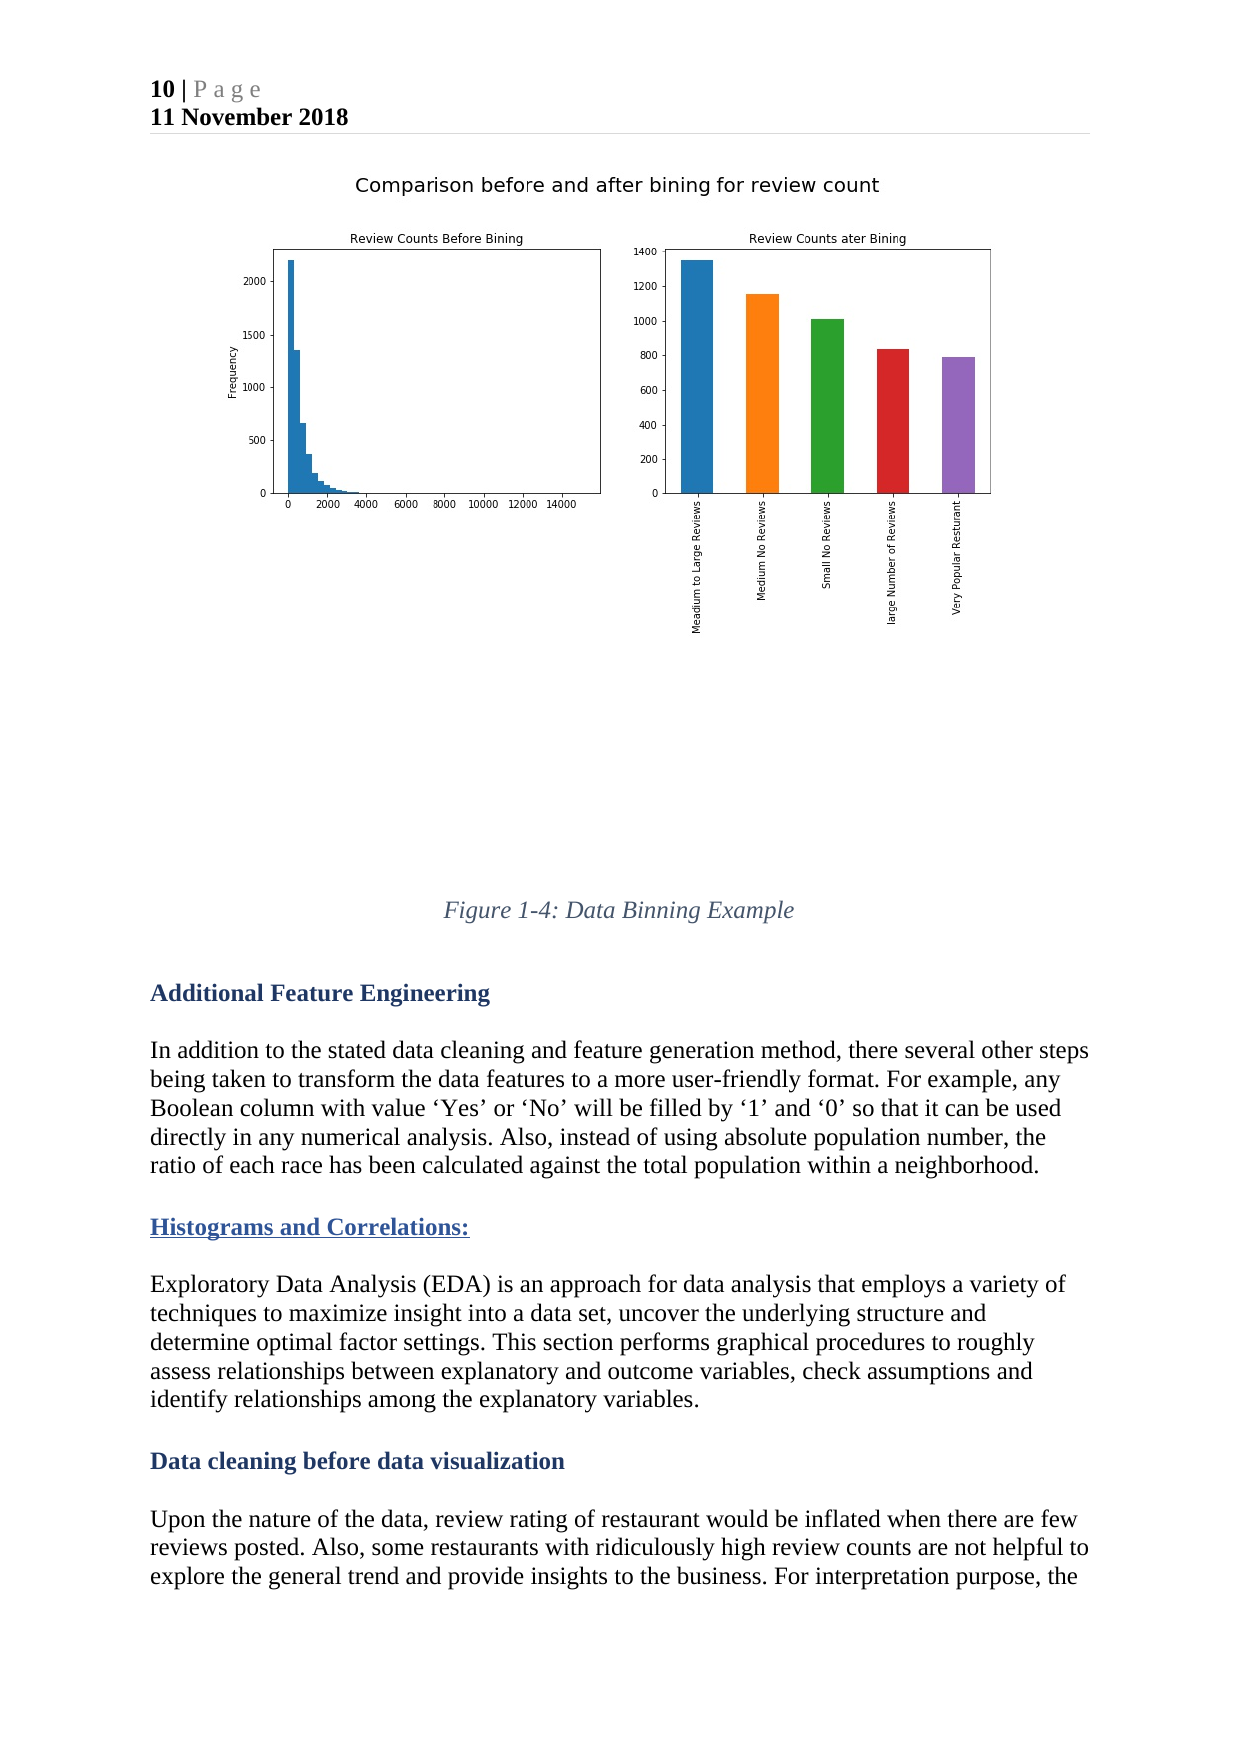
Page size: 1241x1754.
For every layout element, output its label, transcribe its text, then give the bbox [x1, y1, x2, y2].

text Exploratory Data Analysis (EDA) is an approach for data analysis that employs a variety of techniques to maximize insight into a data set, uncover the underlying structure and determine optimal factor settings. This section performs graphical procedures to roughly assess relationships between explanatory and outcome variables, check assumptions and identify relationships among the explanatory variables. [150, 1269, 1090, 1413]
text In addition to the stated data cleaning and feature generation method, there several other steps being taken to transform the data features to a more user-friendly format. For example, any Boolean column with value ‘Yes’ or ‘No’ will be filled by ‘1’ and ‘0’ so that it can be used directly in any numerical analysis. Also, instead of using absolute population number, the ratio of each race has been calculated against the total population within a neighborhood. [150, 1035, 1090, 1179]
subtitle Additional Feature Engineering [150, 978, 1090, 1007]
subtitle Data cleaning before data visualization [150, 1446, 1090, 1475]
subtitle Histograms and Correlations: [150, 1212, 1090, 1241]
picture [157, 163, 1083, 875]
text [150, 1504, 1090, 1590]
